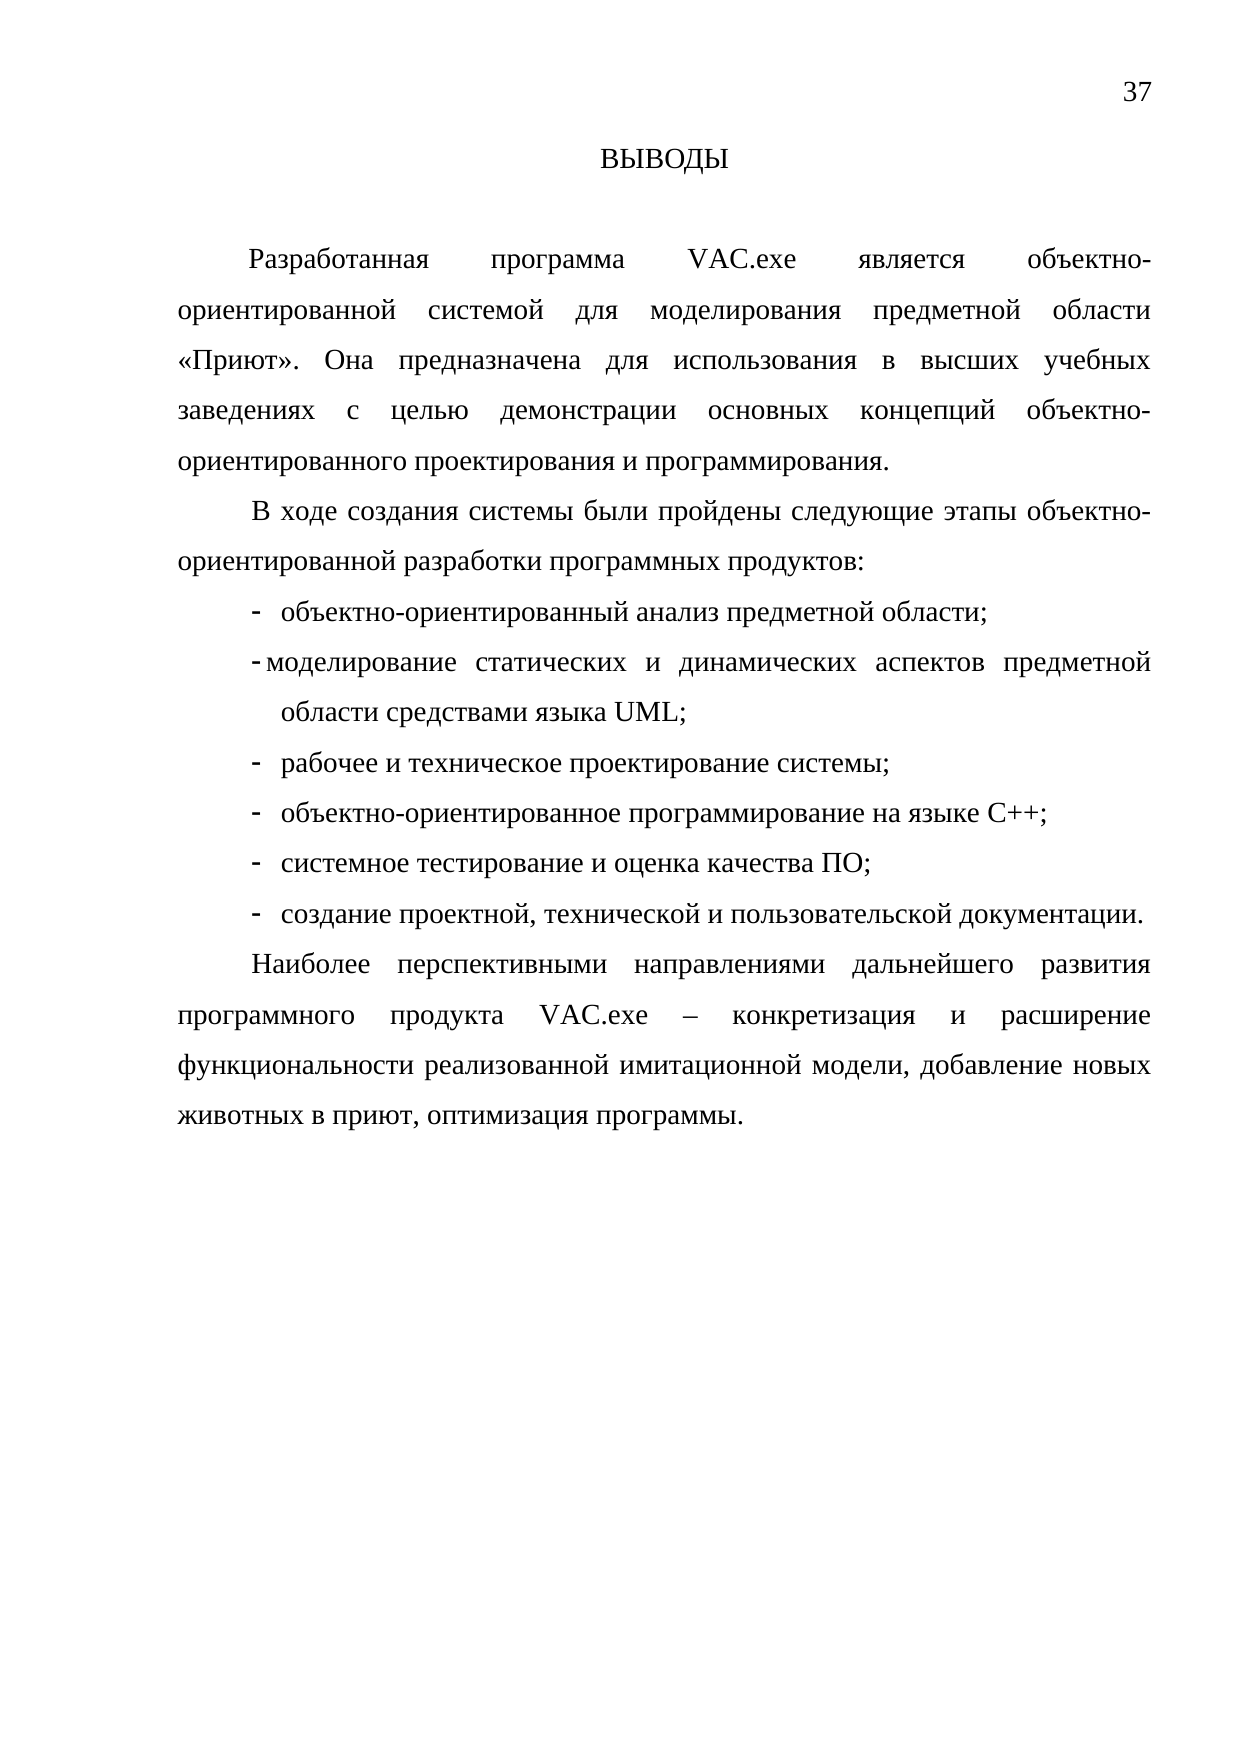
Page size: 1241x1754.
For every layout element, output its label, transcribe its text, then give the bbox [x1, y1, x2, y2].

text Наиболее перспективными направлениями дальнейшего развития программного продукта VAC.exe – конкретизация и расширение функциональности реализованной имитационной модели, добавление новых животных в приют, оптимизация программы. [177, 946, 1152, 1131]
list рабочее и техническое проектирование системы; [251, 745, 1152, 778]
list объектно-ориентированное программирование на языке С++; [251, 795, 1152, 829]
subtitle Выводы [177, 141, 1152, 174]
list создание проектной, технической и пользовательской документации. [251, 896, 1152, 930]
list системное тестирование и оценка качества ПО; [251, 846, 1152, 879]
list объектно-ориентированный анализ предметной области; [251, 594, 1152, 627]
text Разработанная программа VAC.exe является объектно-ориентированной системой для моделирования предметной области «Приют». Она предназначена для использования в высших учебных заведениях с целью демонстрации основных концепций объектно-ориентированного проектирования и программирования. [177, 241, 1152, 476]
text В ходе создания системы были пройдены следующие этапы объектно-ориентированной разработки программных продуктов: [177, 493, 1152, 577]
list моделирование статических и динамических аспектов предметной области средствами языка UML; [251, 644, 1152, 728]
